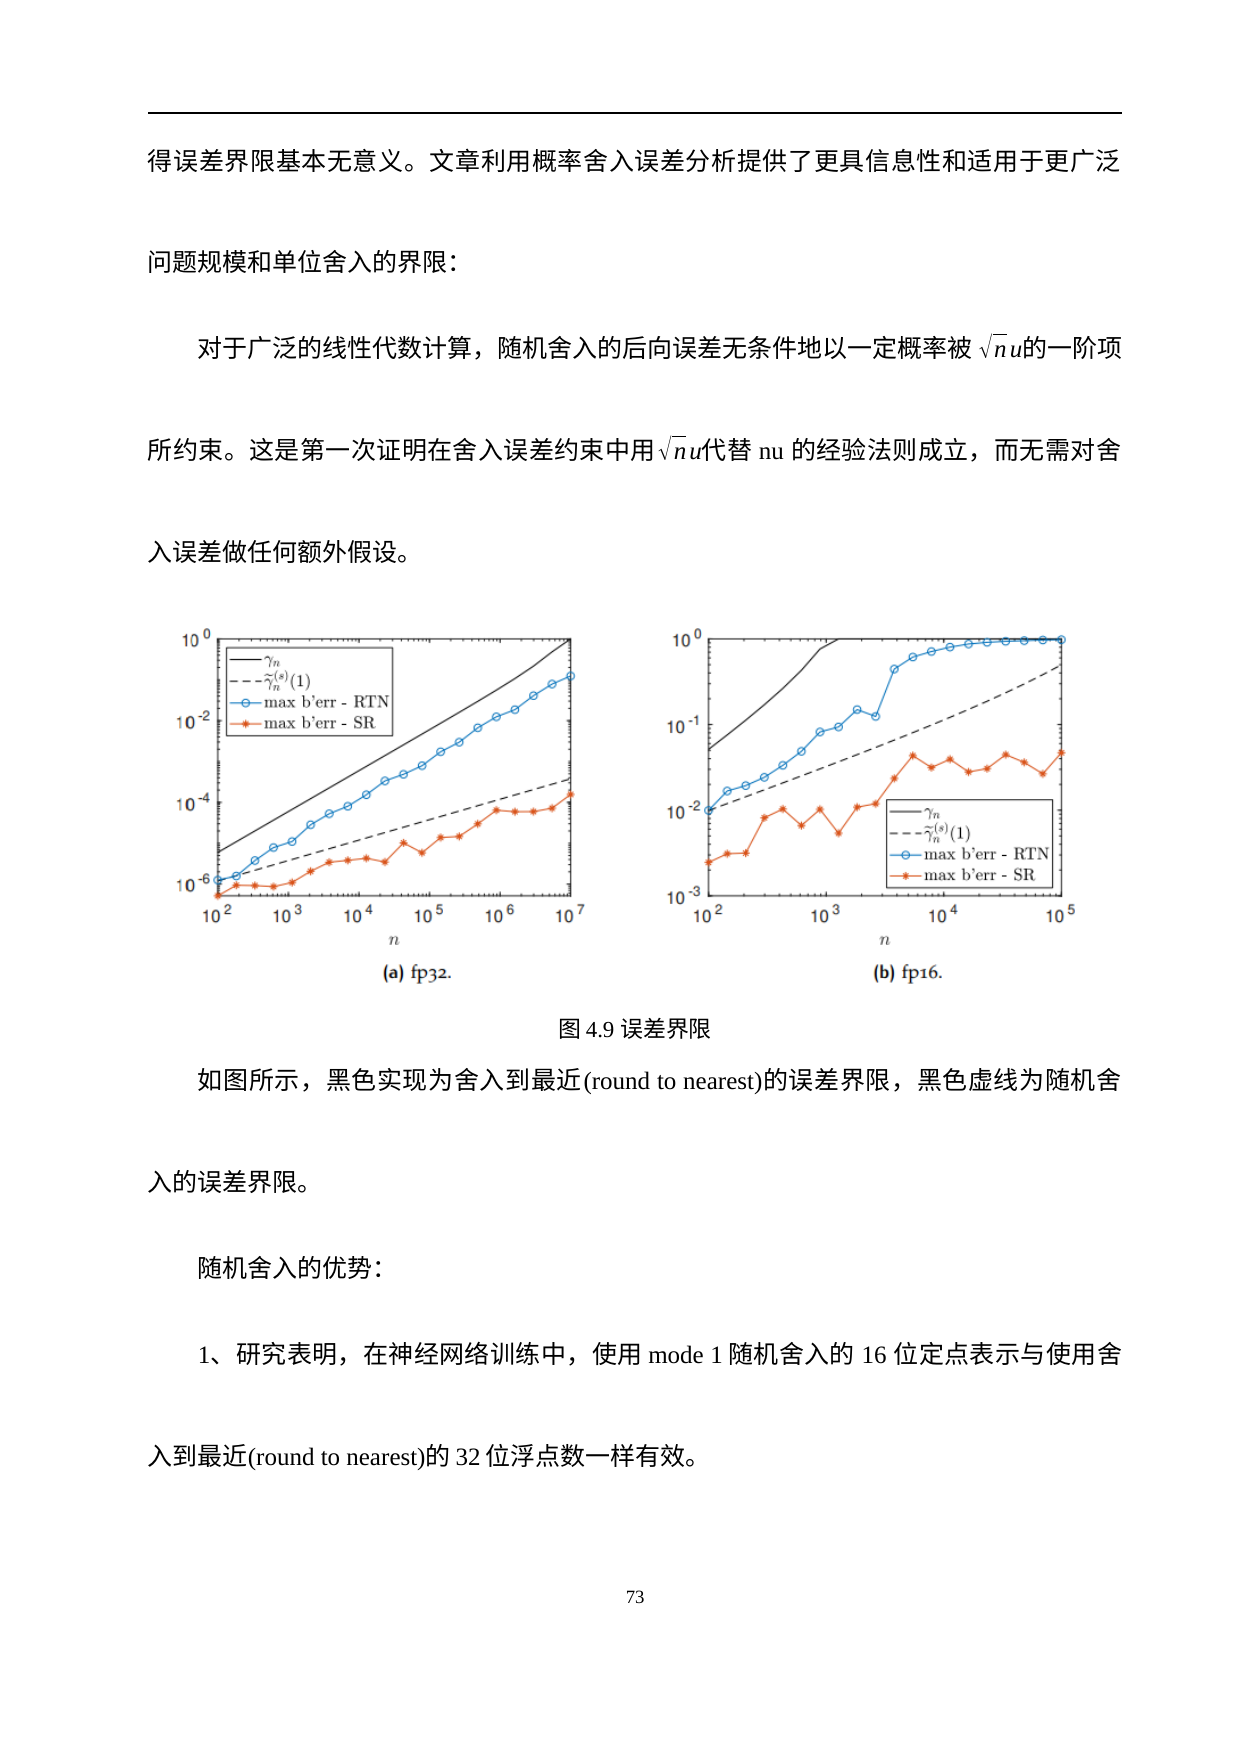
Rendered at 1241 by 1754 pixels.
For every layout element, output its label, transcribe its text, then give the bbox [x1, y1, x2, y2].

picture [160, 602, 1110, 994]
text 1、研究表明，在神经网络训练中，使用mode 1随机舍入的 16 位定点表示与使用舍入到最近(round to nearest)的32位浮点数一样有效。 [148, 1318, 1122, 1488]
text 对于广泛的线性代数计算，随机舍入的后向误差无条件地以一定概率被 的一阶项所约束。这是第一次证明在舍入误差约束中用代替 nu 的经验法则成立，而无需对舍入误差做任何额外假设。 [148, 313, 1122, 585]
text 图4.9 误差界限 [148, 1010, 1122, 1044]
text 随机舍入的优势： [148, 1232, 1122, 1300]
text 如图所示，黑色实现为舍入到最近(round to nearest)的误差界限，黑色虚线为随机舍入的误差界限。 [148, 1044, 1122, 1214]
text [148, 125, 1122, 295]
